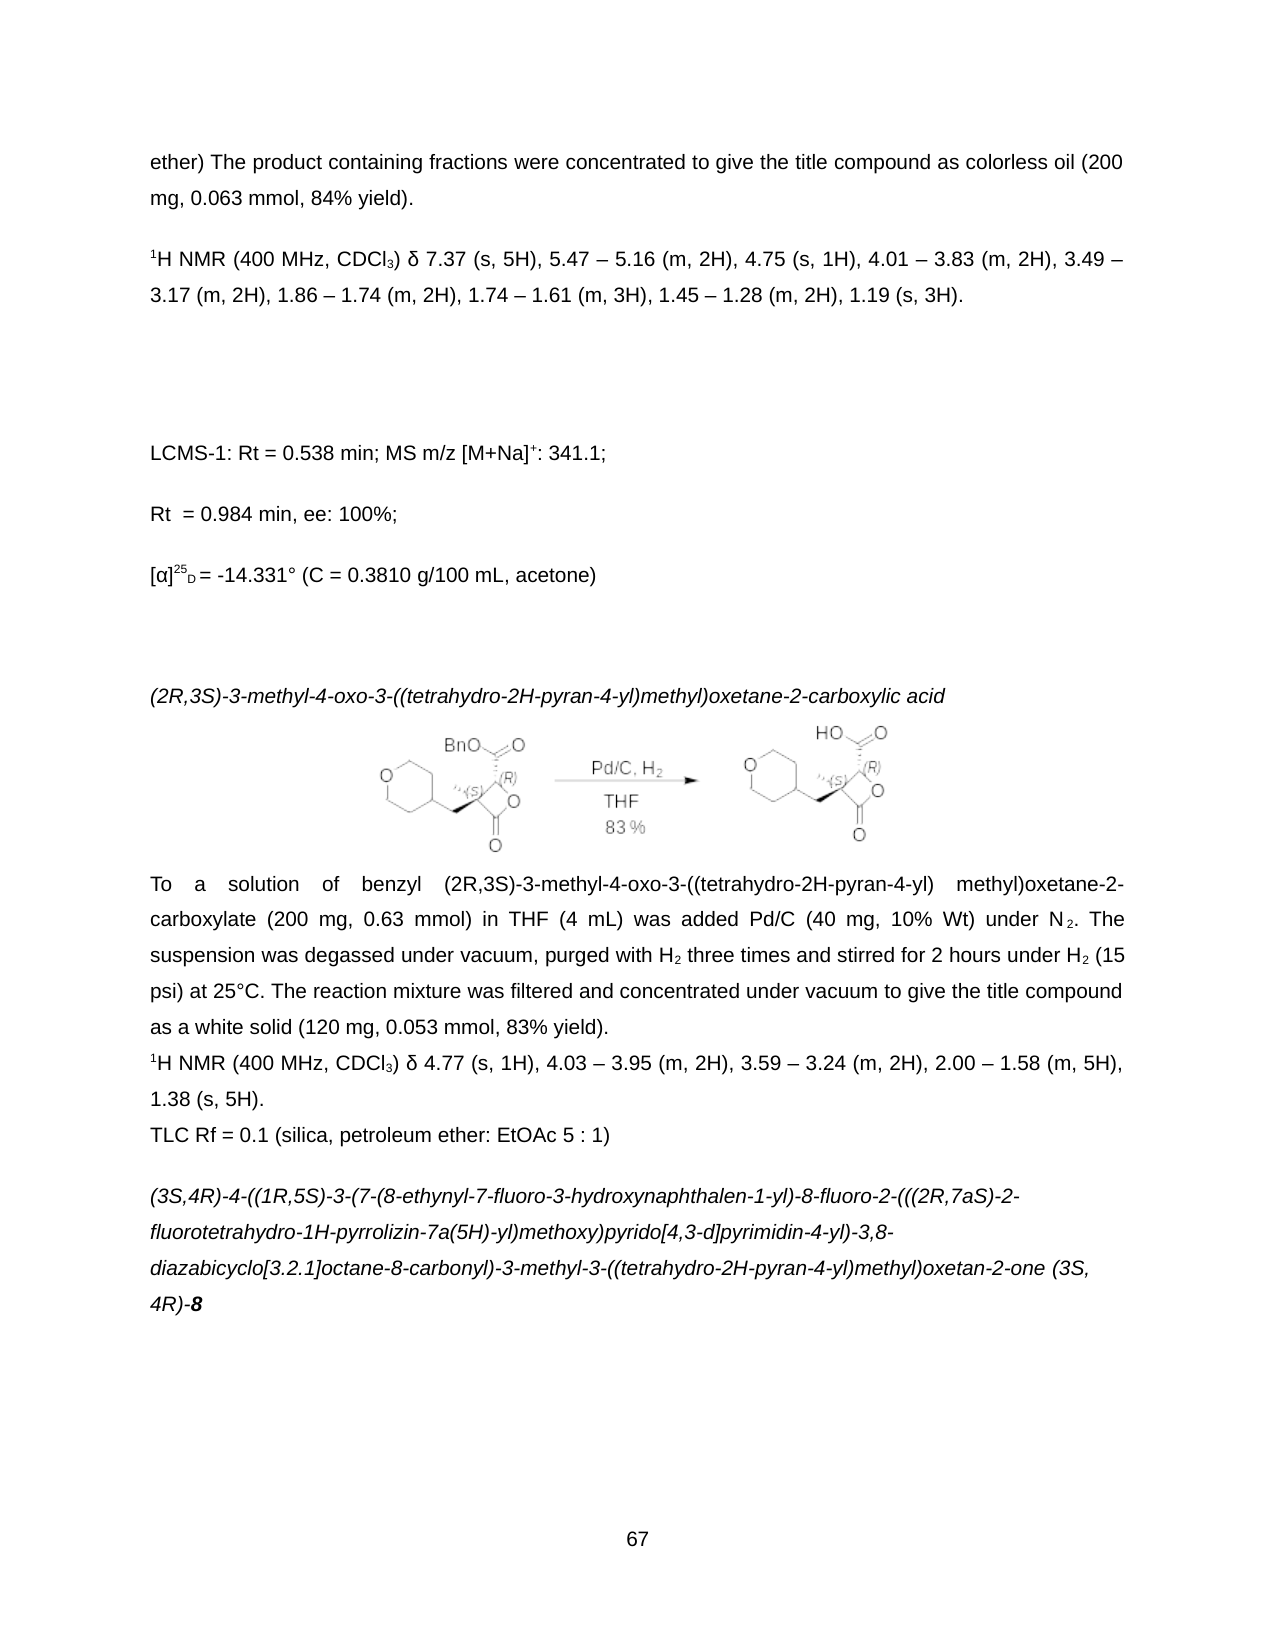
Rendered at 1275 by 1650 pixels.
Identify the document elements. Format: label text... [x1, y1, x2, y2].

text 1H NMR (400 MHz, CDCl3) δ 4.77 (s, 1H), 4.03 – 3.95 (m, 2H), 3.59 – 3.24 (m, 2H), 2.00 – 1.58 (m, 5H), 1.38 (s, 5H). [150, 1051, 1125, 1111]
text To a solution of benzyl (2R,3S)-3-methyl-4-oxo-3-((tetrahydro-2H-pyran-4-yl) methyl)oxetane-2-carboxylate (200 mg, 0.63 mmol) in THF (4 mL) was added Pd/C (40 mg, 10% Wt) under N2. The suspension was degassed under vacuum, purged with H2 three times and stirred for 2 hours under H2 (15 psi) at 25°C. The reaction mixture was filtered and concentrated under vacuum to give the title compound as a white solid (120 mg, 0.053 mmol, 83% yield). [150, 871, 1125, 1039]
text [150, 150, 1125, 210]
text TLC Rf = 0.1 (silica, petroleum ether: EtOAc 5 : 1) [150, 1123, 1125, 1147]
text LCMS-1: Rt = 0.538 min; MS m/z [M+Na]+: 341.1; [150, 441, 1125, 464]
text (3S,4R)-4-((1R,5S)-3-(7-(8-ethynyl-7-fluoro-3-hydroxynaphthalen-1-yl)-8-fluoro-2-(((2R,7aS)-2-fluorotetrahydro-1H-pyrrolizin-7a(5H)-yl)methoxy)pyrido[4,3-d]pyrimidin-4-yl)-3,8-diazabicyclo[3.2.1]octane-8-carbonyl)-3-methyl-3-((tetrahydro-2H-pyran-4-yl)methyl)oxetan-2-one (3S, 4R)-8 [150, 1184, 1125, 1316]
text [α]25D = -14.331° (C = 0.3810 g/100 mL, acetone) [150, 562, 1125, 586]
text (2R,3S)-3-methyl-4-oxo-3-((tetrahydro-2H-pyran-4-yl)methyl)oxetane-2-carboxylic acid [150, 684, 1125, 708]
text Rt = 0.984 min, ee: 100%; [150, 502, 1125, 526]
text 1H NMR (400 MHz, CDCl3) δ 7.37 (s, 5H), 5.47 – 5.16 (m, 2H), 4.75 (s, 1H), 4.01 – 3.83 (m, 2H), 3.49 – 3.17 (m, 2H), 1.86 – 1.74 (m, 2H), 1.74 – 1.61 (m, 3H), 1.45 – 1.28 (m, 2H), 1.19 (s, 3H). [150, 247, 1125, 307]
